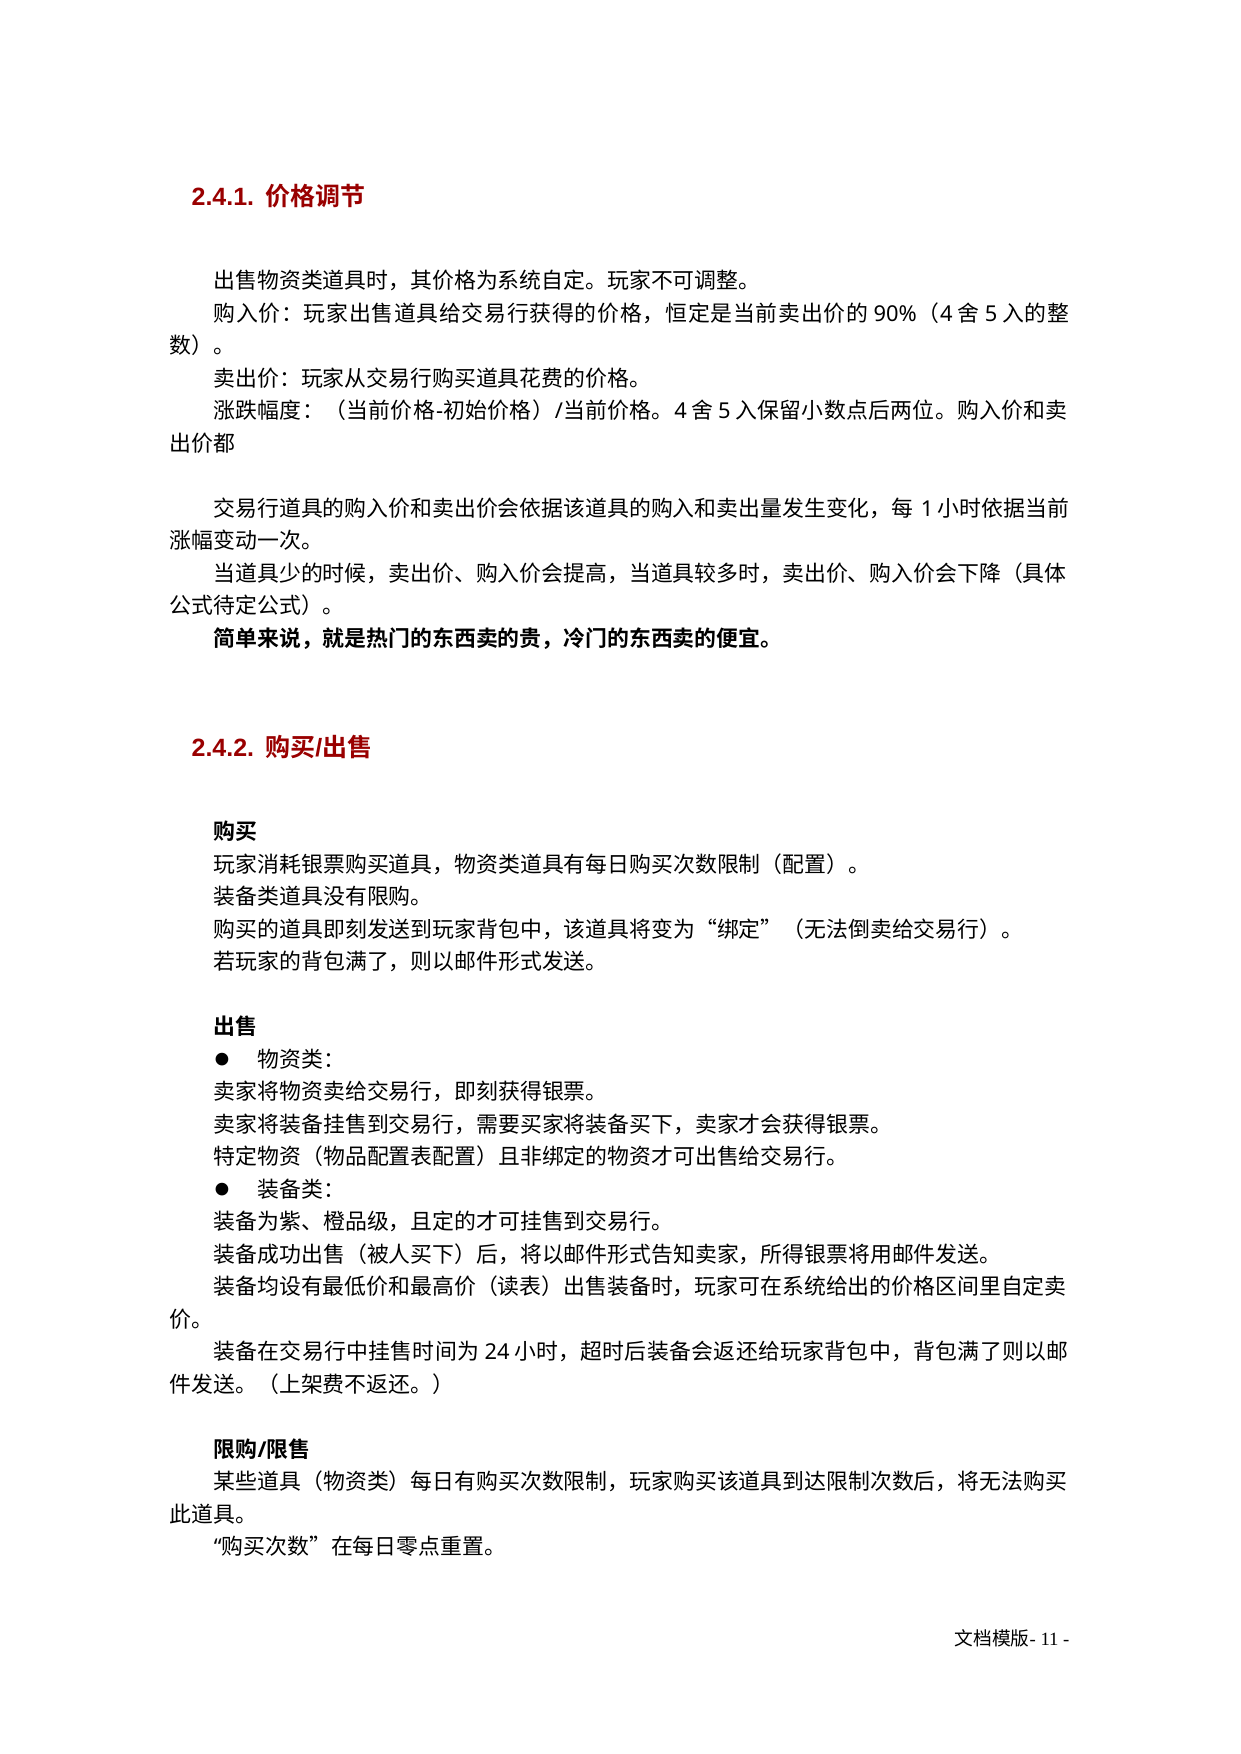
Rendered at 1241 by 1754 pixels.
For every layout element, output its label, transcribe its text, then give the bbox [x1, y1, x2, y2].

text 装备成功出售（被人买下）后，将以邮件形式告知卖家，所得银票将用邮件发送。 [169, 1236, 1069, 1269]
subtitle 价格调节 [191, 162, 1047, 227]
list 物资类： [214, 1041, 1069, 1074]
text 某些道具（物资类）每日有购买次数限制，玩家购买该道具到达限制次数后，将无法购买此道具。 [169, 1464, 1069, 1529]
list 装备类： [214, 1171, 1069, 1204]
text 装备在交易行中挂售时间为24小时，超时后装备会返还给玩家背包中，背包满了则以邮件发送。（上架费不返还。） [169, 1334, 1069, 1399]
text 交易行道具的购入价和卖出价会依据该道具的购入和卖出量发生变化，每1小时依据当前涨幅变动一次。 [169, 491, 1069, 556]
text 购买 [169, 814, 1069, 846]
text 出售物资类道具时，其价格为系统自定。玩家不可调整。 [169, 263, 1069, 296]
text 简单来说，就是热门的东西卖的贵，冷门的东西卖的便宜。 [169, 621, 1069, 653]
text 卖家将物资卖给交易行，即刻获得银票。 [169, 1074, 1069, 1106]
text 若玩家的背包满了，则以邮件形式发送。 [169, 944, 1069, 976]
text 购买的道具即刻发送到玩家背包中，该道具将变为“绑定”（无法倒卖给交易行）。 [169, 911, 1069, 944]
subtitle 购买/出售 [191, 713, 1047, 778]
text 玩家消耗银票购买道具，物资类道具有每日购买次数限制（配置）。 [169, 846, 1069, 879]
text 卖出价：玩家从交易行购买道具花费的价格。 [169, 361, 1069, 393]
text 购入价：玩家出售道具给交易行获得的价格，恒定是当前卖出价的90%（4舍5入的整数）。 [169, 296, 1069, 361]
text 特定物资（物品配置表配置）且非绑定的物资才可出售给交易行。 [169, 1139, 1069, 1171]
text 当道具少的时候，卖出价、购入价会提高，当道具较多时，卖出价、购入价会下降（具体公式待定公式）。 [169, 556, 1069, 621]
text 卖家将装备挂售到交易行，需要买家将装备买下，卖家才会获得银票。 [169, 1106, 1069, 1139]
text 装备类道具没有限购。 [169, 879, 1069, 911]
text “购买次数”在每日零点重置。 [169, 1529, 1069, 1561]
text 装备均设有最低价和最高价（读表）出售装备时，玩家可在系统给出的价格区间里自定卖价。 [169, 1269, 1069, 1334]
text 涨跌幅度：（当前价格-初始价格）/当前价格。4舍5入保留小数点后两位。购入价和卖出价都 [169, 393, 1069, 458]
text 限购/限售 [169, 1431, 1069, 1464]
text 出售 [169, 1009, 1069, 1041]
text 装备为紫、橙品级，且定的才可挂售到交易行。 [169, 1204, 1069, 1236]
